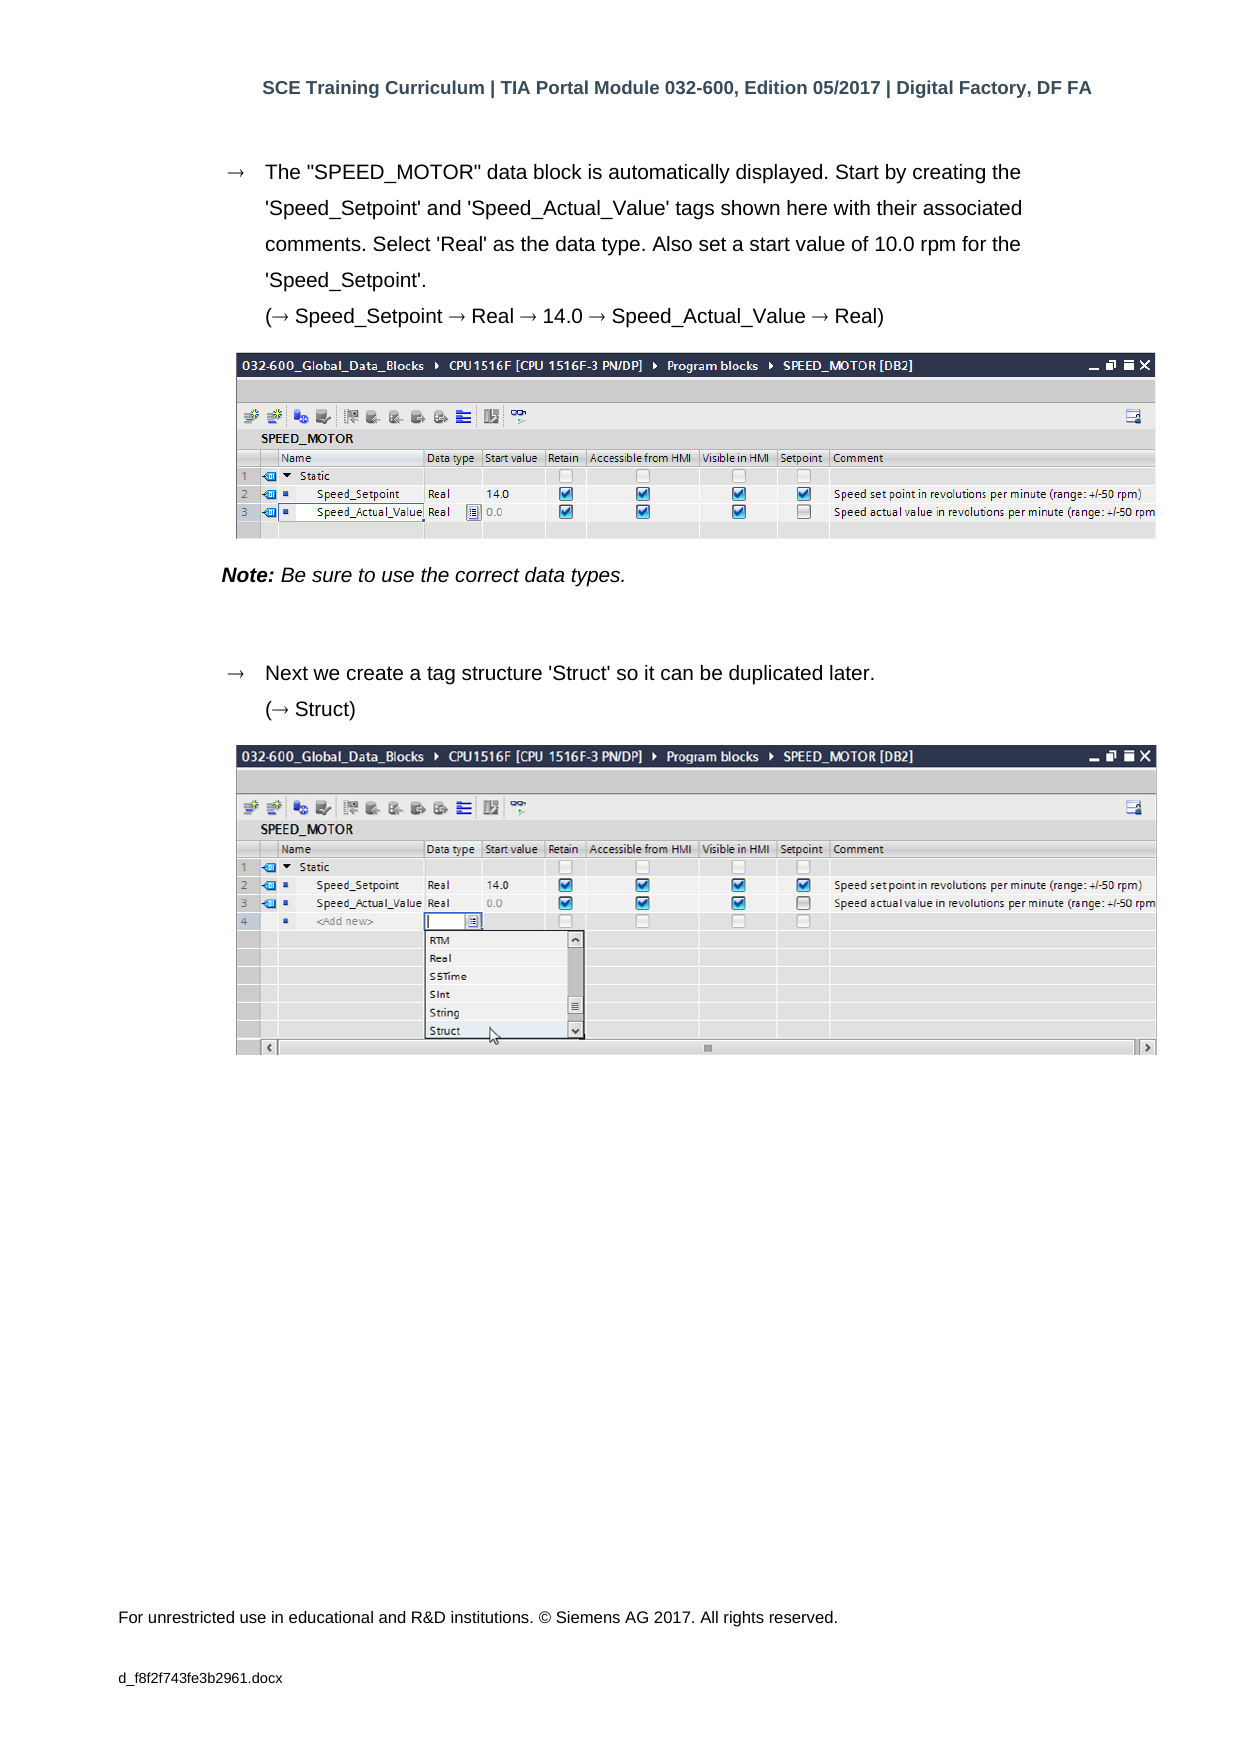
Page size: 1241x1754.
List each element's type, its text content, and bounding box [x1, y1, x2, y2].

text The "SPEED_MOTOR" data block is automatically displayed. Start by creating the 'Speed_Setpoint' and 'Speed_Actual_Value' tags shown here with their associated comments. Select 'Real' as the data type. Also set a start value of 10.0 rpm for the 'Speed_Setpoint'. ( Speed_Setpoint Real 14.0 Speed_Actual_Value Real) [227, 160, 1092, 328]
text Next we create a tag structure 'Struct' so it can be duplicated later. ( Struct) [227, 660, 1092, 721]
picture [236, 745, 1157, 1055]
picture [236, 352, 1155, 539]
text Note: Be sure to use the correct data types. [221, 563, 1092, 587]
